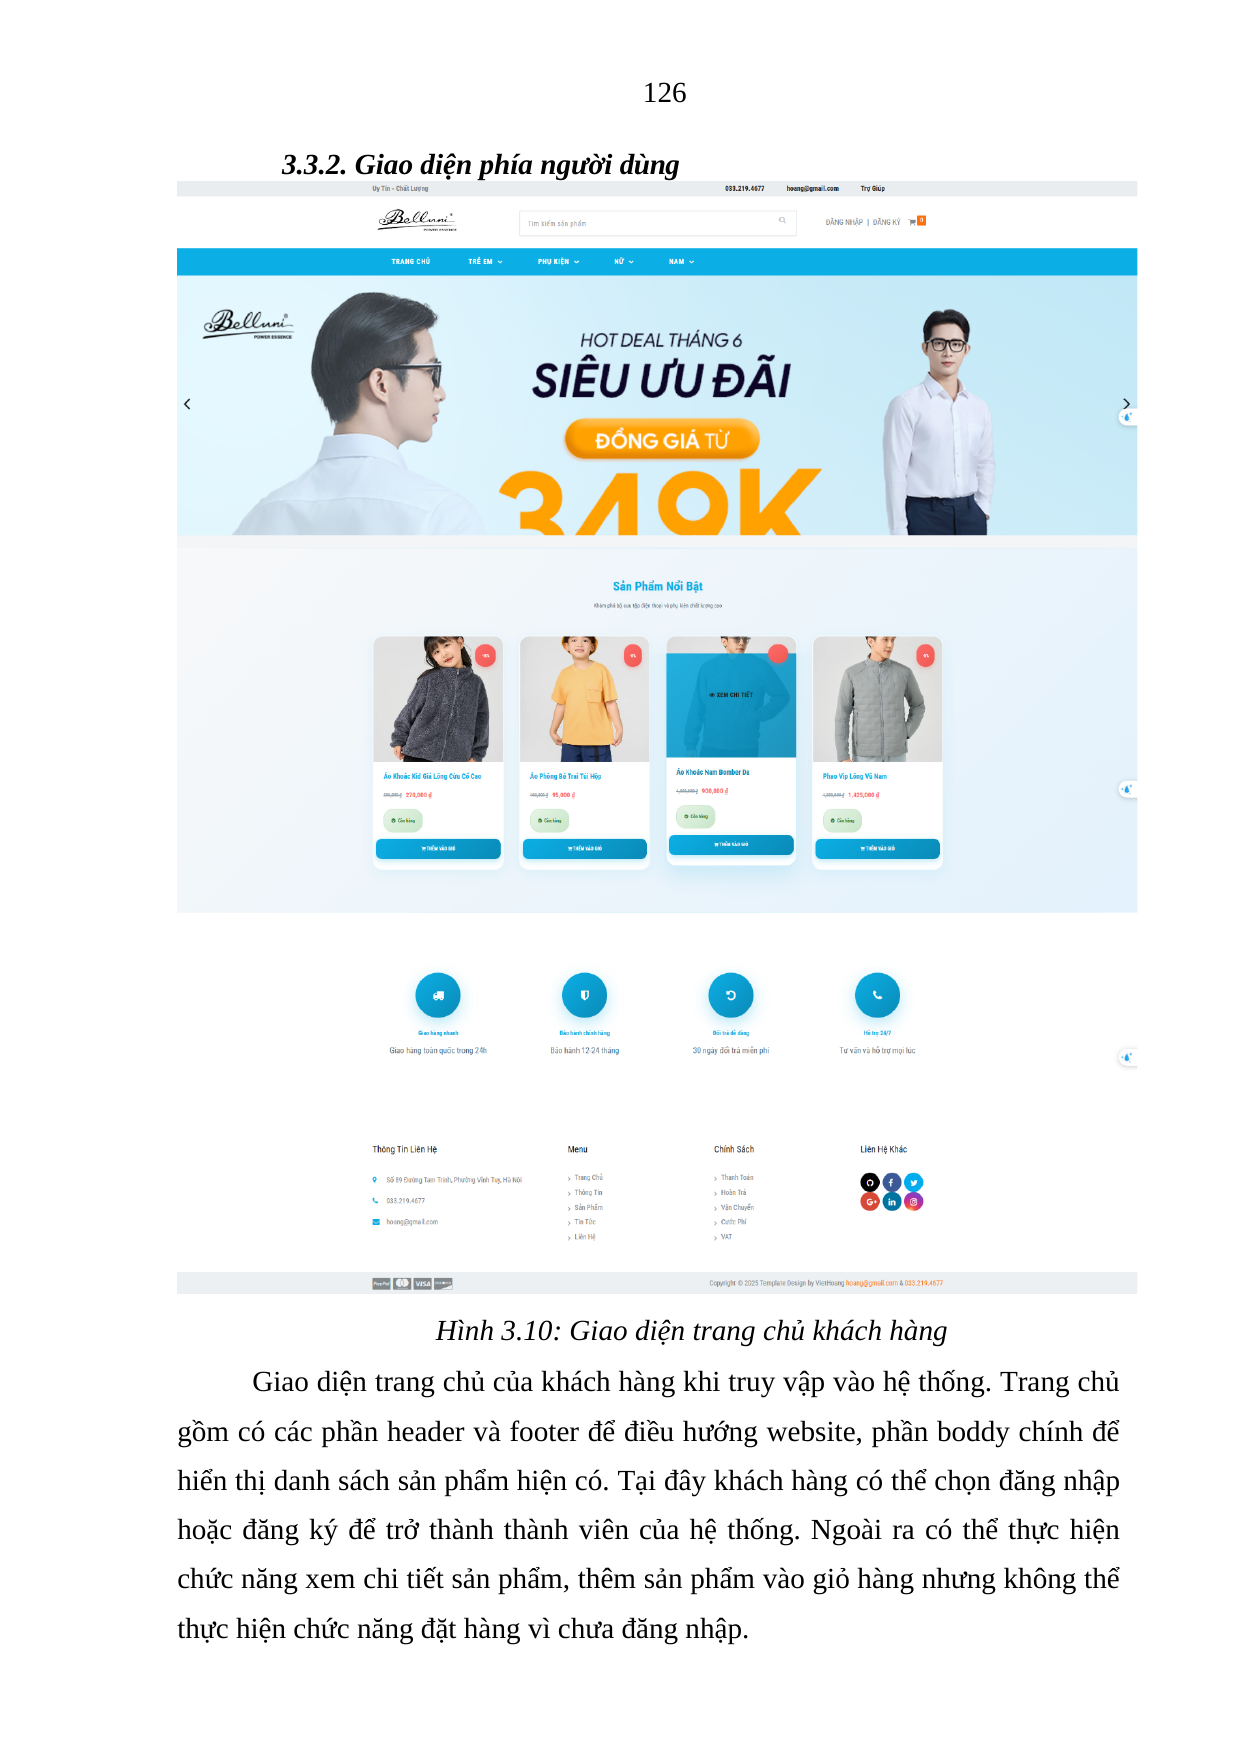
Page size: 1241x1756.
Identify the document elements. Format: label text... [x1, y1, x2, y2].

picture [177, 276, 1138, 1294]
picture [397, 259, 413, 263]
picture [177, 181, 1138, 248]
picture [539, 259, 551, 264]
text Giao diện trang chủ của khách hàng khi truy vập vào hệ thống. Trang chủ gồm có các phần header và footer để điều hướng website, phần boddy chính để hiển thị danh sách sản phẩm hiện có. Tại đây khách hàng có thể chọn đăng nhập hoặc đăng ký để trở thành thành viên của hệ thống. Ngoài ra có thể thực hiện chức năng xem chi tiết sản phẩm, thêm sản phẩm vào giỏ hàng nhưng không thể thực hiện chức năng đặt hàng vì chưa đăng nhập. [177, 1364, 1121, 1644]
subtitle Giao diện phía người dùng [282, 147, 1137, 181]
text Hình 3.10: Giao diện trang chủ khách hàng [436, 1313, 1137, 1347]
picture [559, 258, 568, 264]
